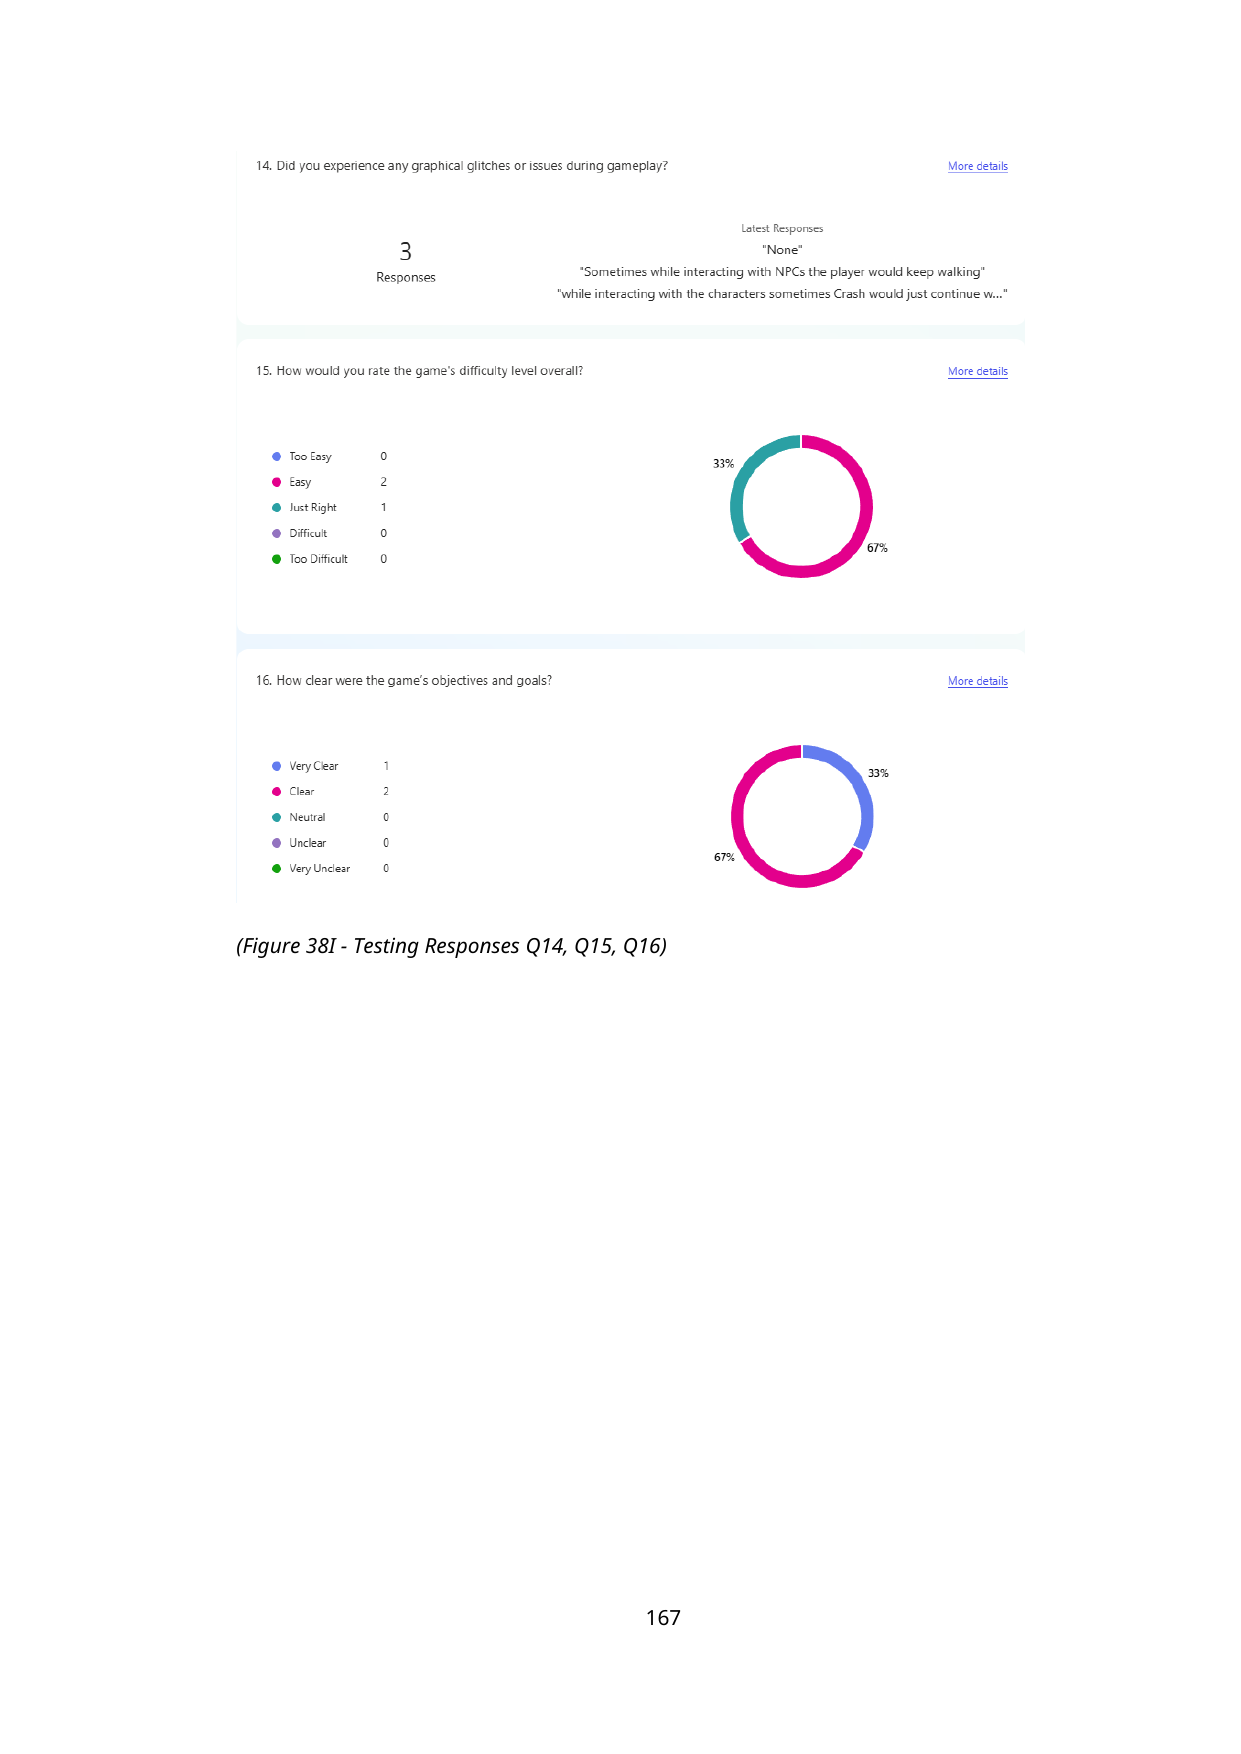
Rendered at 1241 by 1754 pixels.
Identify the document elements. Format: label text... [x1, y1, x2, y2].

picture [236, 151, 1025, 903]
